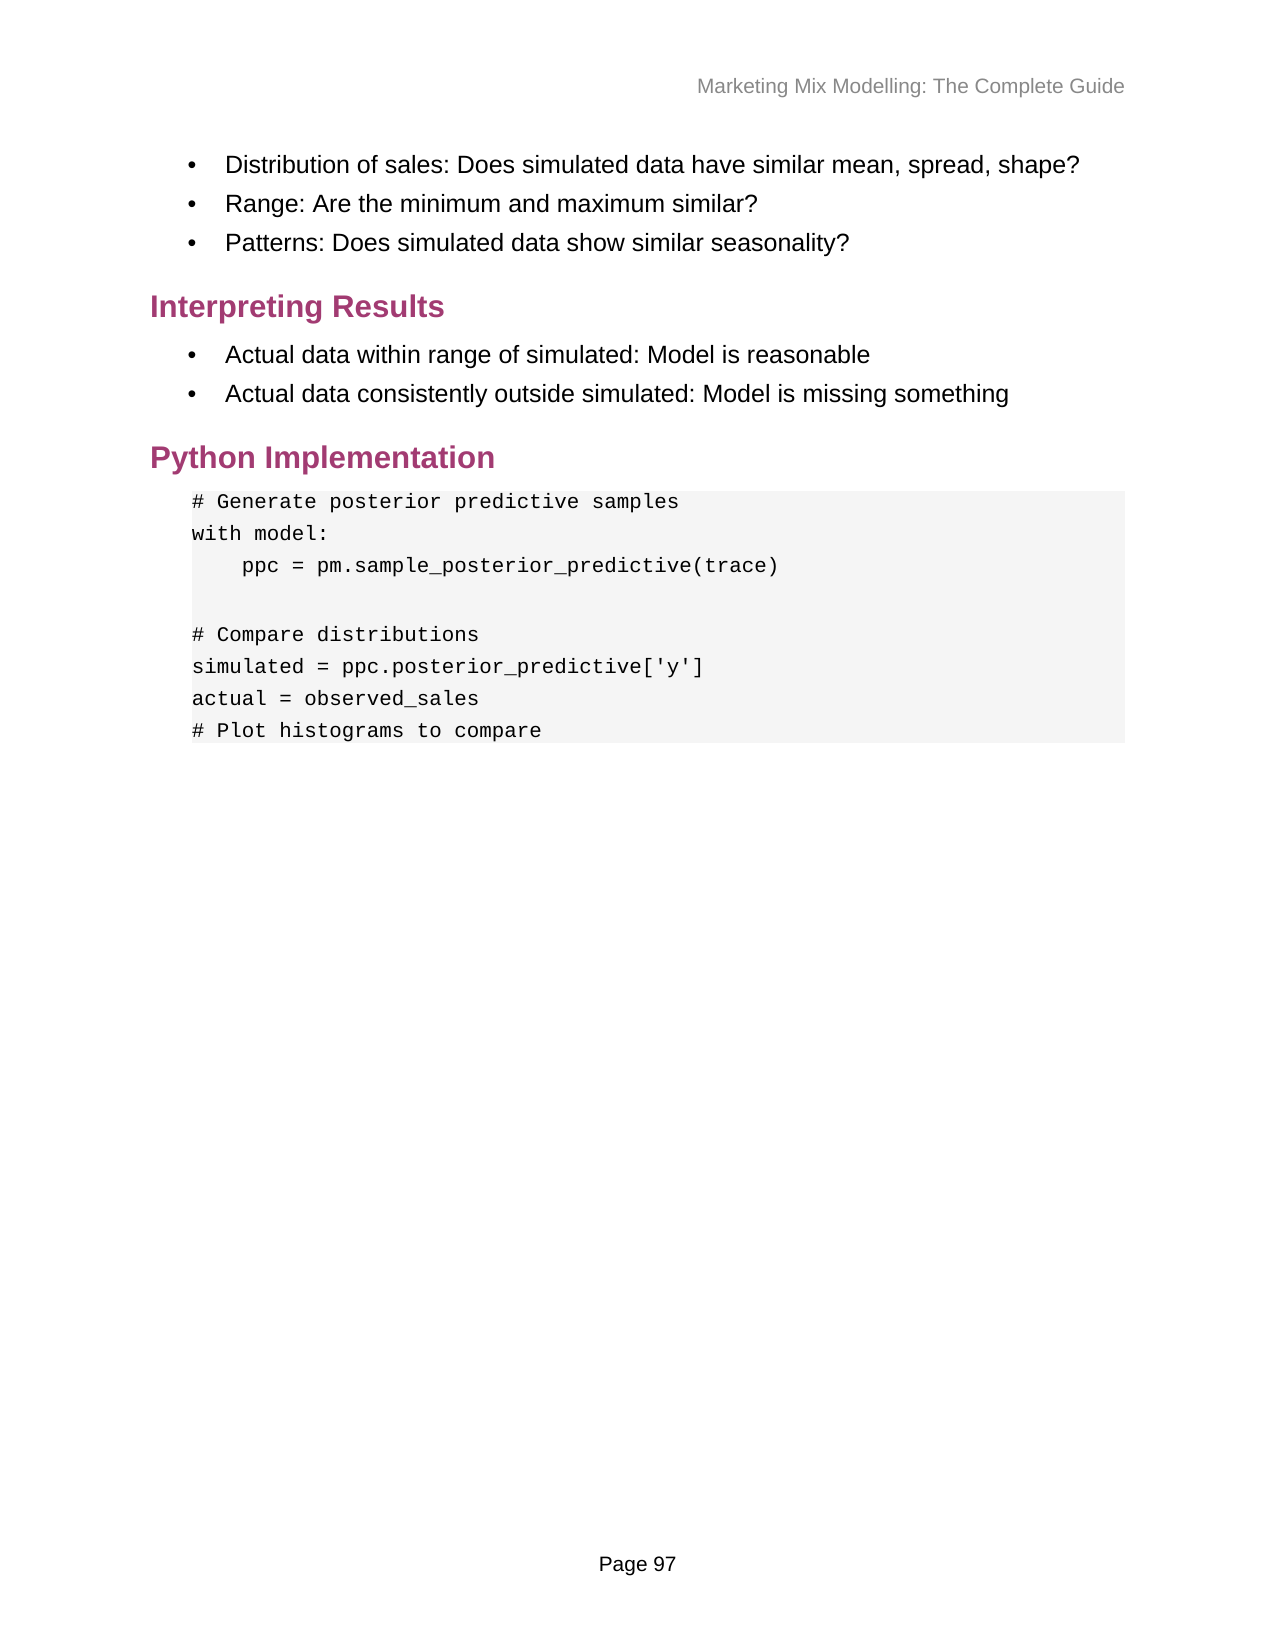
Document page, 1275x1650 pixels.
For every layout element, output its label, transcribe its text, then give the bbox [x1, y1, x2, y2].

list Range: Are the minimum and maximum similar? [187, 189, 1125, 218]
text ppc = pm.sample_posterior_predictive(trace) [192, 554, 1125, 578]
list Distribution of sales: Does simulated data have similar mean, spread, shape? [187, 150, 1125, 179]
text simulated = ppc.posterior_predictive['y'] [192, 656, 1125, 679]
text # Plot histograms to compare [192, 719, 1125, 743]
text with model: [192, 523, 1125, 546]
list Actual data within range of simulated: Model is reasonable [187, 340, 1125, 369]
subtitle Python Implementation [150, 439, 1125, 475]
subtitle Interpreting Results [150, 288, 1125, 324]
text # Compare distributions [192, 624, 1125, 647]
text actual = observed_sales [192, 688, 1125, 711]
list Actual data consistently outside simulated: Model is missing something [187, 379, 1125, 408]
list Patterns: Does simulated data show similar seasonality? [187, 228, 1125, 257]
text # Generate posterior predictive samples [192, 491, 1125, 514]
